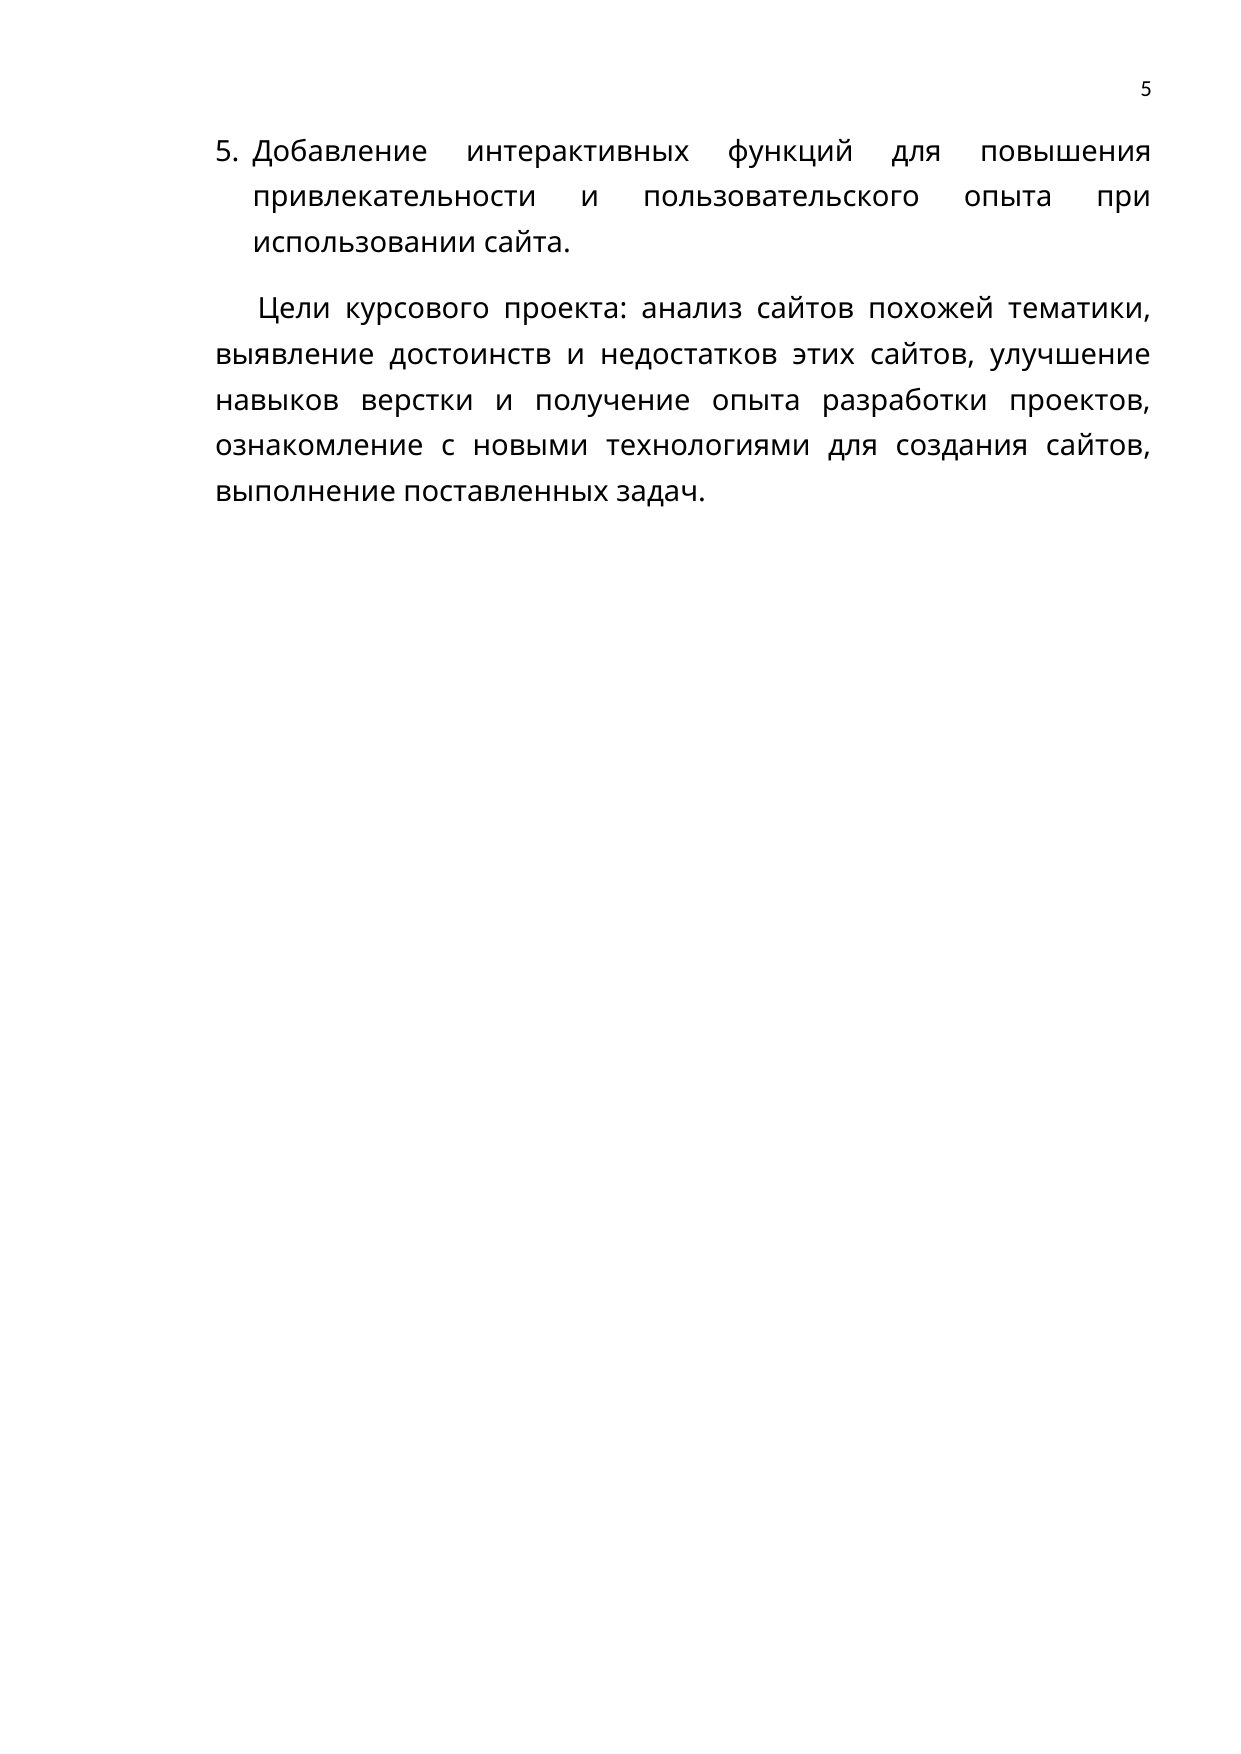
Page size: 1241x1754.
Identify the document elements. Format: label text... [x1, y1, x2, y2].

list Добавление интерактивных функций для повышения привлекательности и пользовательского опыта при использовании сайта. [215, 130, 1152, 261]
list Цели курсового проекта: анализ сайтов похожей тематики, выявление достоинств и недостатков этих сайтов, улучшение навыков верстки и получение опыта разработки проектов, ознакомление с новыми технологиями для создания сайтов, выполнение поставленных задач. [215, 287, 1152, 510]
